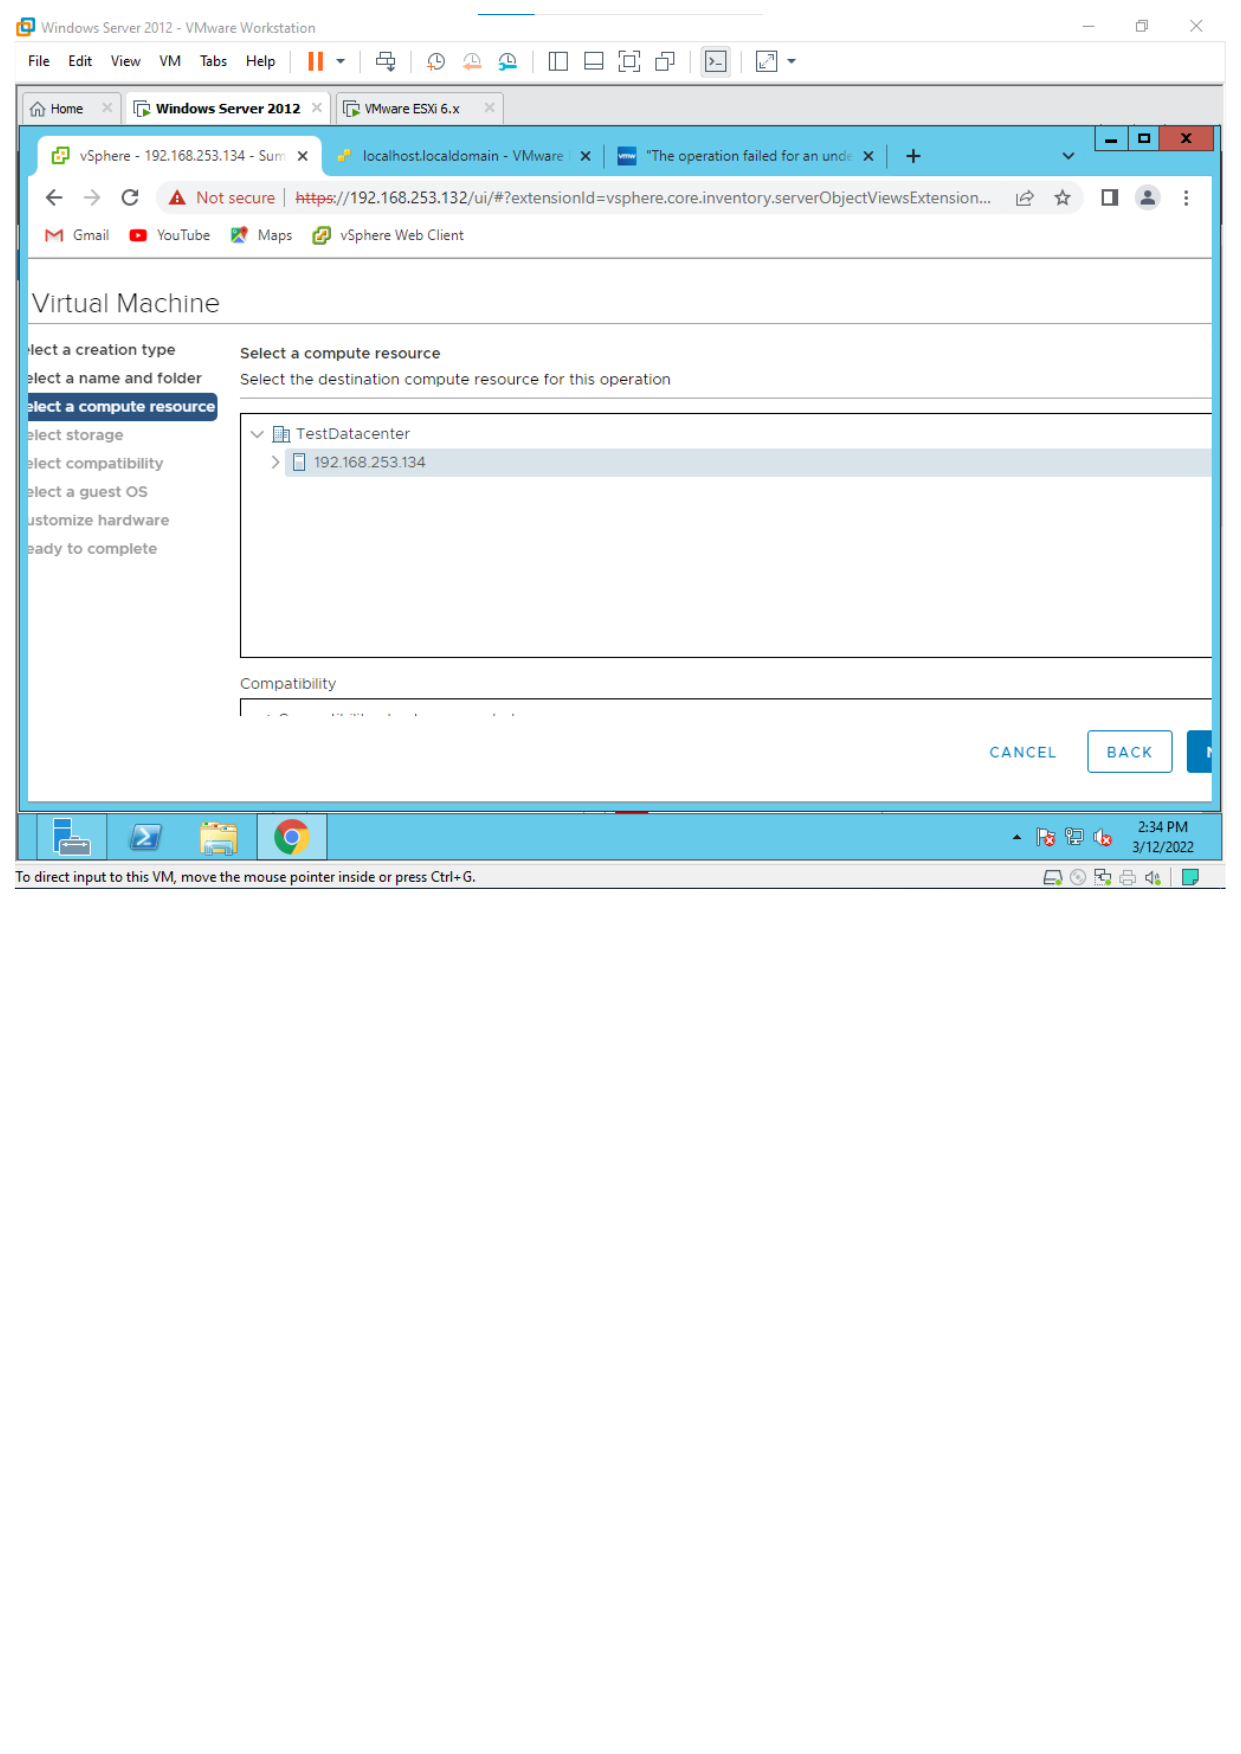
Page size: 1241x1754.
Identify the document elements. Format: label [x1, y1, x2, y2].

picture [14, 14, 1226, 889]
